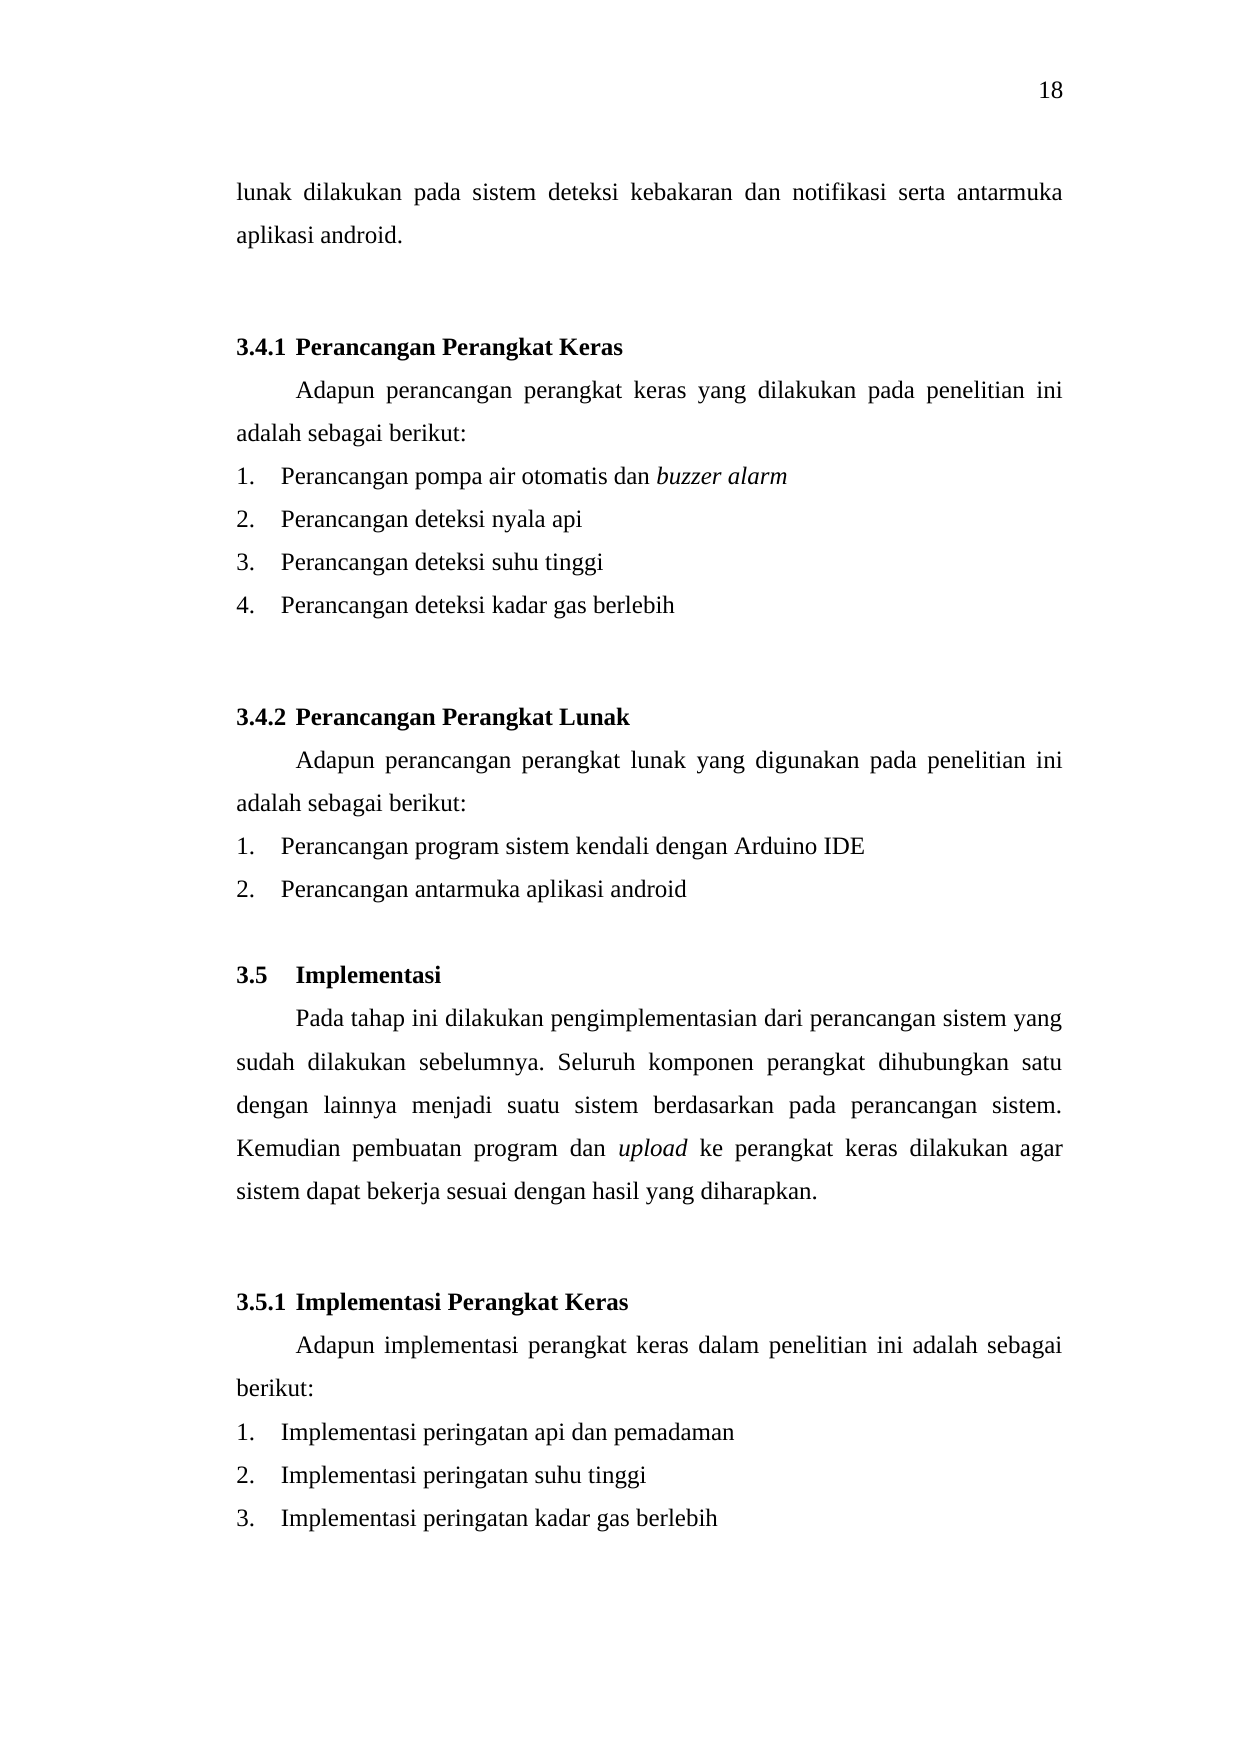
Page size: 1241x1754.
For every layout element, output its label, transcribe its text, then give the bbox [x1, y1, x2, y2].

list Implementasi peringatan kadar gas berlebih [236, 1503, 1063, 1532]
subtitle Perancangan Perangkat Lunak [236, 702, 1063, 730]
list Perancangan deteksi nyala api [236, 504, 1063, 533]
text Adapun perancangan perangkat keras yang dilakukan pada penelitian ini adalah sebagai berikut: [236, 375, 1063, 447]
list Perancangan deteksi kadar gas berlebih [236, 590, 1063, 619]
list Perancangan pompa air otomatis dan buzzer alarm [236, 461, 1063, 490]
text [236, 1330, 1063, 1402]
list Perancangan deteksi suhu tinggi [236, 547, 1063, 576]
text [236, 177, 1063, 249]
text Adapun perancangan perangkat lunak yang digunakan pada penelitian ini adalah sebagai berikut: [236, 745, 1063, 817]
text Pada tahap ini dilakukan pengimplementasian dari perancangan sistem yang sudah dilakukan sebelumnya. Seluruh komponen perangkat dihubungkan satu dengan lainnya menjadi suatu sistem berdasarkan pada perancangan sistem. Kemudian pembuatan program dan upload ke perangkat keras dilakukan agar sistem dapat bekerja sesuai dengan hasil yang diharapkan. [236, 1003, 1063, 1205]
subtitle Perancangan Perangkat Keras [236, 332, 1063, 360]
list Implementasi peringatan api dan pemadaman [236, 1417, 1063, 1445]
list Implementasi peringatan suhu tinggi [236, 1460, 1063, 1488]
text Implementasi [236, 960, 1063, 989]
subtitle Implementasi Perangkat Keras [236, 1287, 1063, 1316]
list Perancangan antarmuka aplikasi android [236, 874, 1063, 903]
list Perancangan program sistem kendali dengan Arduino IDE [236, 831, 1063, 860]
